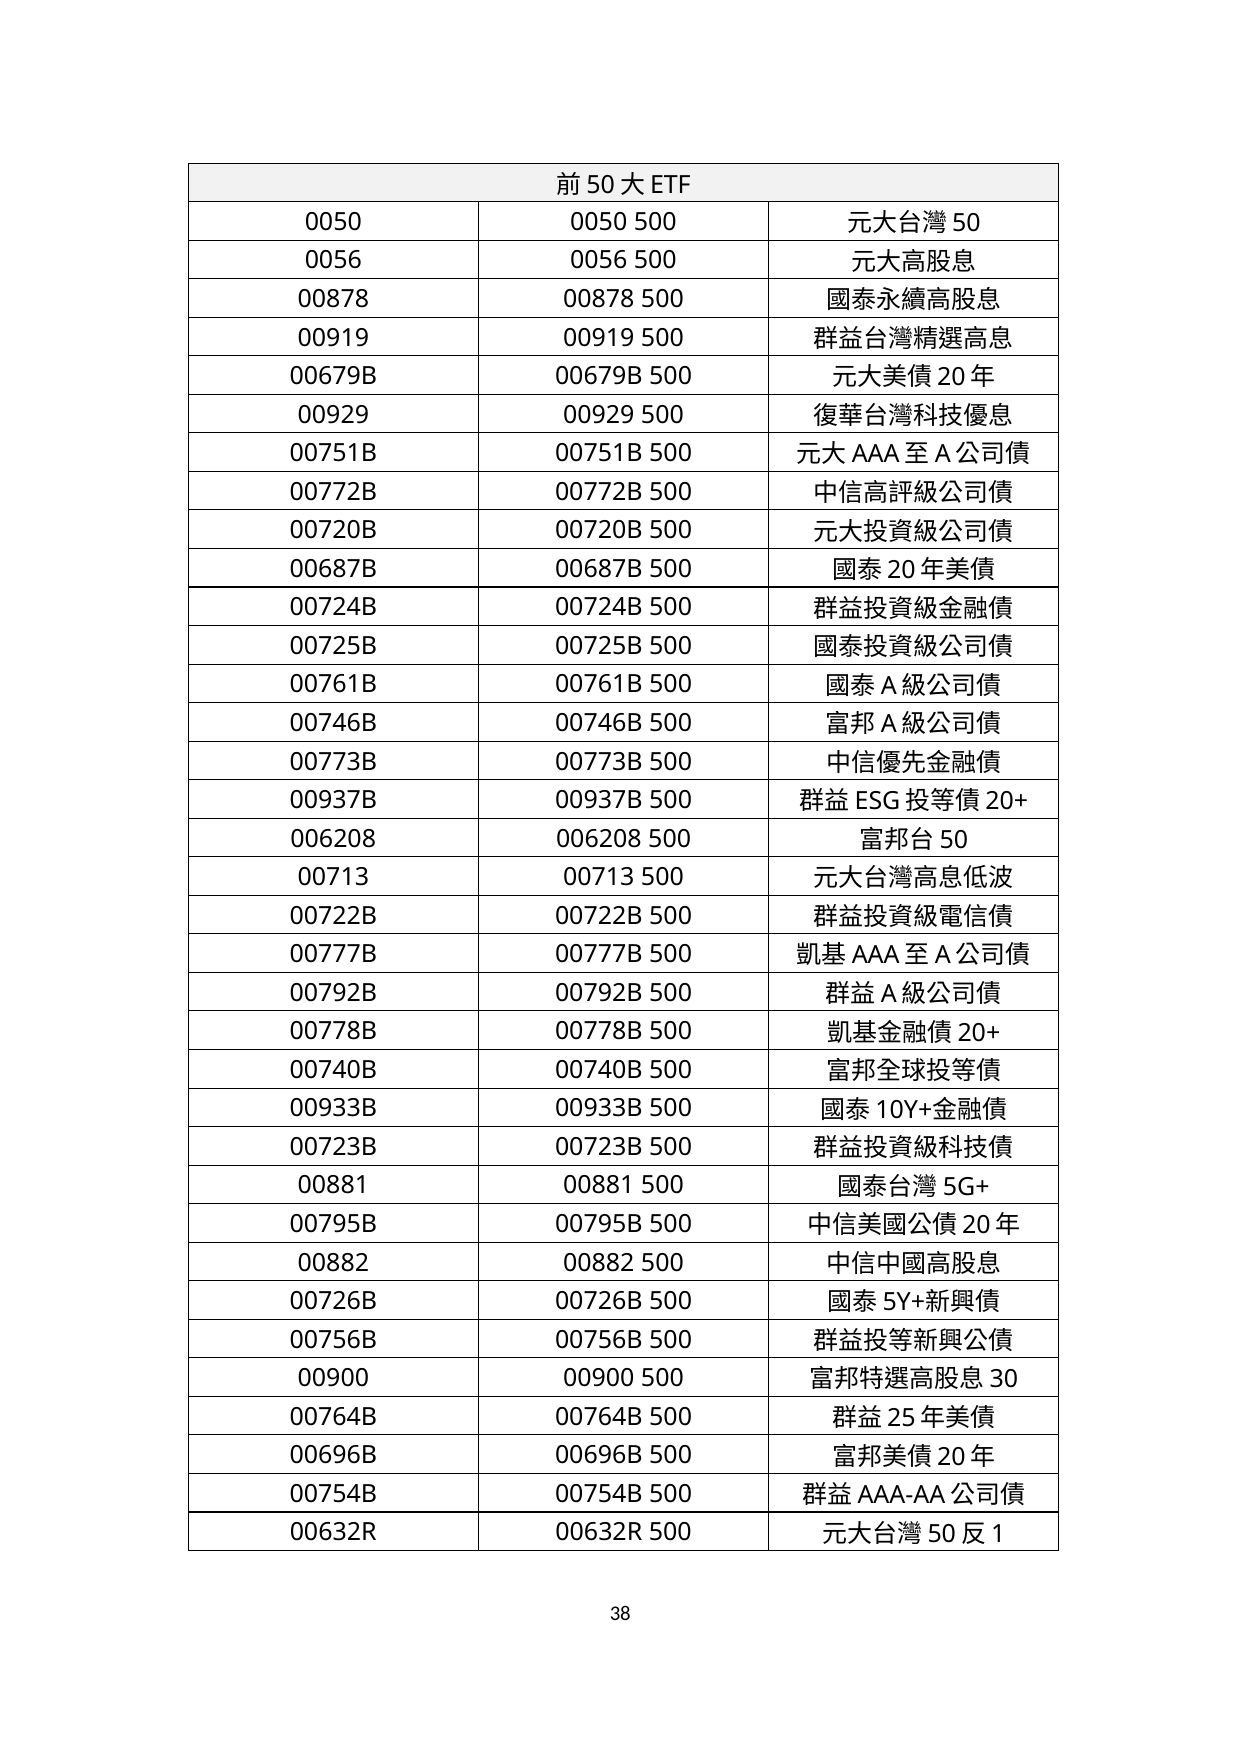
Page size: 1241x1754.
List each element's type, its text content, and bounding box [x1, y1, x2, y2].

table_cell 0056 500 [479, 241, 768, 278]
table_cell 00722B 500 [479, 896, 768, 933]
table_cell 0050 [189, 202, 478, 239]
table_cell 00756B 500 [479, 1320, 768, 1357]
table_cell 國泰永續高股息 [769, 279, 1058, 317]
table_cell 00724B [189, 588, 478, 625]
table_cell 00632R [189, 1513, 478, 1550]
table_cell 00740B 500 [479, 1050, 768, 1087]
table_cell 00933B [189, 1089, 478, 1126]
table_cell 00795B [189, 1204, 478, 1242]
table_cell 00723B 500 [479, 1127, 768, 1164]
table_cell 00878 500 [479, 279, 768, 317]
table_cell 00764B [189, 1397, 478, 1434]
table_cell 元大投資級公司債 [769, 510, 1058, 548]
table_cell 00720B [189, 510, 478, 548]
table_cell 富邦特選高股息30 [769, 1358, 1058, 1396]
table_header 前50大ETF [189, 164, 1058, 201]
table_cell 00777B 500 [479, 934, 768, 972]
table_cell 00881 500 [479, 1166, 768, 1203]
table_cell 00772B [189, 472, 478, 509]
table_cell 凱基金融債20+ [769, 1011, 1058, 1049]
table_cell 群益投資級金融債 [769, 588, 1058, 625]
table_cell 元大台灣50反1 [769, 1513, 1058, 1550]
table_cell 00881 [189, 1166, 478, 1203]
table_cell 國泰A級公司債 [769, 665, 1058, 702]
table_cell 00696B 500 [479, 1435, 768, 1473]
table_cell 00687B 500 [479, 549, 768, 586]
table_cell 00777B [189, 934, 478, 972]
table_cell 中信美國公債20年 [769, 1204, 1058, 1242]
table_cell 群益25年美債 [769, 1397, 1058, 1434]
table_cell 國泰台灣5G+ [769, 1166, 1058, 1203]
table_cell 0056 [189, 241, 478, 278]
table_cell 00878 [189, 279, 478, 317]
table_cell 00919 500 [479, 318, 768, 355]
table_cell 富邦A級公司債 [769, 703, 1058, 741]
table_cell 00792B [189, 973, 478, 1010]
table_cell 中信優先金融債 [769, 742, 1058, 779]
table_cell 群益AAA-AA公司債 [769, 1474, 1058, 1511]
table_cell 00937B 500 [479, 780, 768, 818]
table_cell 00696B [189, 1435, 478, 1473]
table_cell 00725B [189, 626, 478, 663]
table_cell 00937B [189, 780, 478, 818]
table_cell 富邦台50 [769, 819, 1058, 856]
table_cell 00761B 500 [479, 665, 768, 702]
table_cell 00632R 500 [479, 1513, 768, 1550]
table_cell 00740B [189, 1050, 478, 1087]
table_cell 國泰10Y+金融債 [769, 1089, 1058, 1126]
table_cell 00900 500 [479, 1358, 768, 1396]
table_cell 00773B [189, 742, 478, 779]
table_cell 富邦全球投等債 [769, 1050, 1058, 1087]
table_cell 00726B 500 [479, 1281, 768, 1319]
table_cell 00723B [189, 1127, 478, 1164]
table_cell 國泰5Y+新興債 [769, 1281, 1058, 1319]
table_cell 群益A級公司債 [769, 973, 1058, 1010]
table_cell 群益台灣精選高息 [769, 318, 1058, 355]
table_cell 元大美債20年 [769, 356, 1058, 394]
table_cell 元大台灣高息低波 [769, 857, 1058, 895]
table_cell 元大台灣50 [769, 202, 1058, 239]
table_cell 00929 500 [479, 395, 768, 432]
table_cell 群益投資級電信債 [769, 896, 1058, 933]
table_cell 00882 [189, 1243, 478, 1280]
table_cell 00761B [189, 665, 478, 702]
table_cell 群益ESG投等債20+ [769, 780, 1058, 818]
table_cell 00900 [189, 1358, 478, 1396]
table_cell 00778B [189, 1011, 478, 1049]
table_cell 00933B 500 [479, 1089, 768, 1126]
table_cell 00792B 500 [479, 973, 768, 1010]
table_cell 元大AAA至A公司債 [769, 433, 1058, 471]
table_cell 00929 [189, 395, 478, 432]
table_cell 00713 500 [479, 857, 768, 895]
table_cell 00726B [189, 1281, 478, 1319]
table_cell 群益投等新興公債 [769, 1320, 1058, 1357]
table_cell 00746B [189, 703, 478, 741]
table_cell 006208 500 [479, 819, 768, 856]
table_cell 00720B 500 [479, 510, 768, 548]
table_cell 復華台灣科技優息 [769, 395, 1058, 432]
table_cell 凱基AAA至A公司債 [769, 934, 1058, 972]
table_cell 00795B 500 [479, 1204, 768, 1242]
table_cell 00724B 500 [479, 588, 768, 625]
table_cell 國泰投資級公司債 [769, 626, 1058, 663]
table_cell 00679B [189, 356, 478, 394]
table_cell 群益投資級科技債 [769, 1127, 1058, 1164]
table_cell 00772B 500 [479, 472, 768, 509]
table_cell 00756B [189, 1320, 478, 1357]
table_cell 00725B 500 [479, 626, 768, 663]
table_cell 元大高股息 [769, 241, 1058, 278]
table_cell 00919 [189, 318, 478, 355]
table_cell 006208 [189, 819, 478, 856]
table_cell 00764B 500 [479, 1397, 768, 1434]
table_cell 00751B [189, 433, 478, 471]
table_cell 00679B 500 [479, 356, 768, 394]
table_cell 00751B 500 [479, 433, 768, 471]
table_cell 00773B 500 [479, 742, 768, 779]
table_cell 0050 500 [479, 202, 768, 239]
table_cell 00754B [189, 1474, 478, 1511]
table_cell 00722B [189, 896, 478, 933]
table_cell 00746B 500 [479, 703, 768, 741]
table_cell 富邦美債20年 [769, 1435, 1058, 1473]
table_cell 00687B [189, 549, 478, 586]
table_cell 中信中國高股息 [769, 1243, 1058, 1280]
table_cell 中信高評級公司債 [769, 472, 1058, 509]
table_cell 00778B 500 [479, 1011, 768, 1049]
table_cell 00882 500 [479, 1243, 768, 1280]
table_cell 00713 [189, 857, 478, 895]
table_cell 國泰20年美債 [769, 549, 1058, 586]
table_cell 00754B 500 [479, 1474, 768, 1511]
